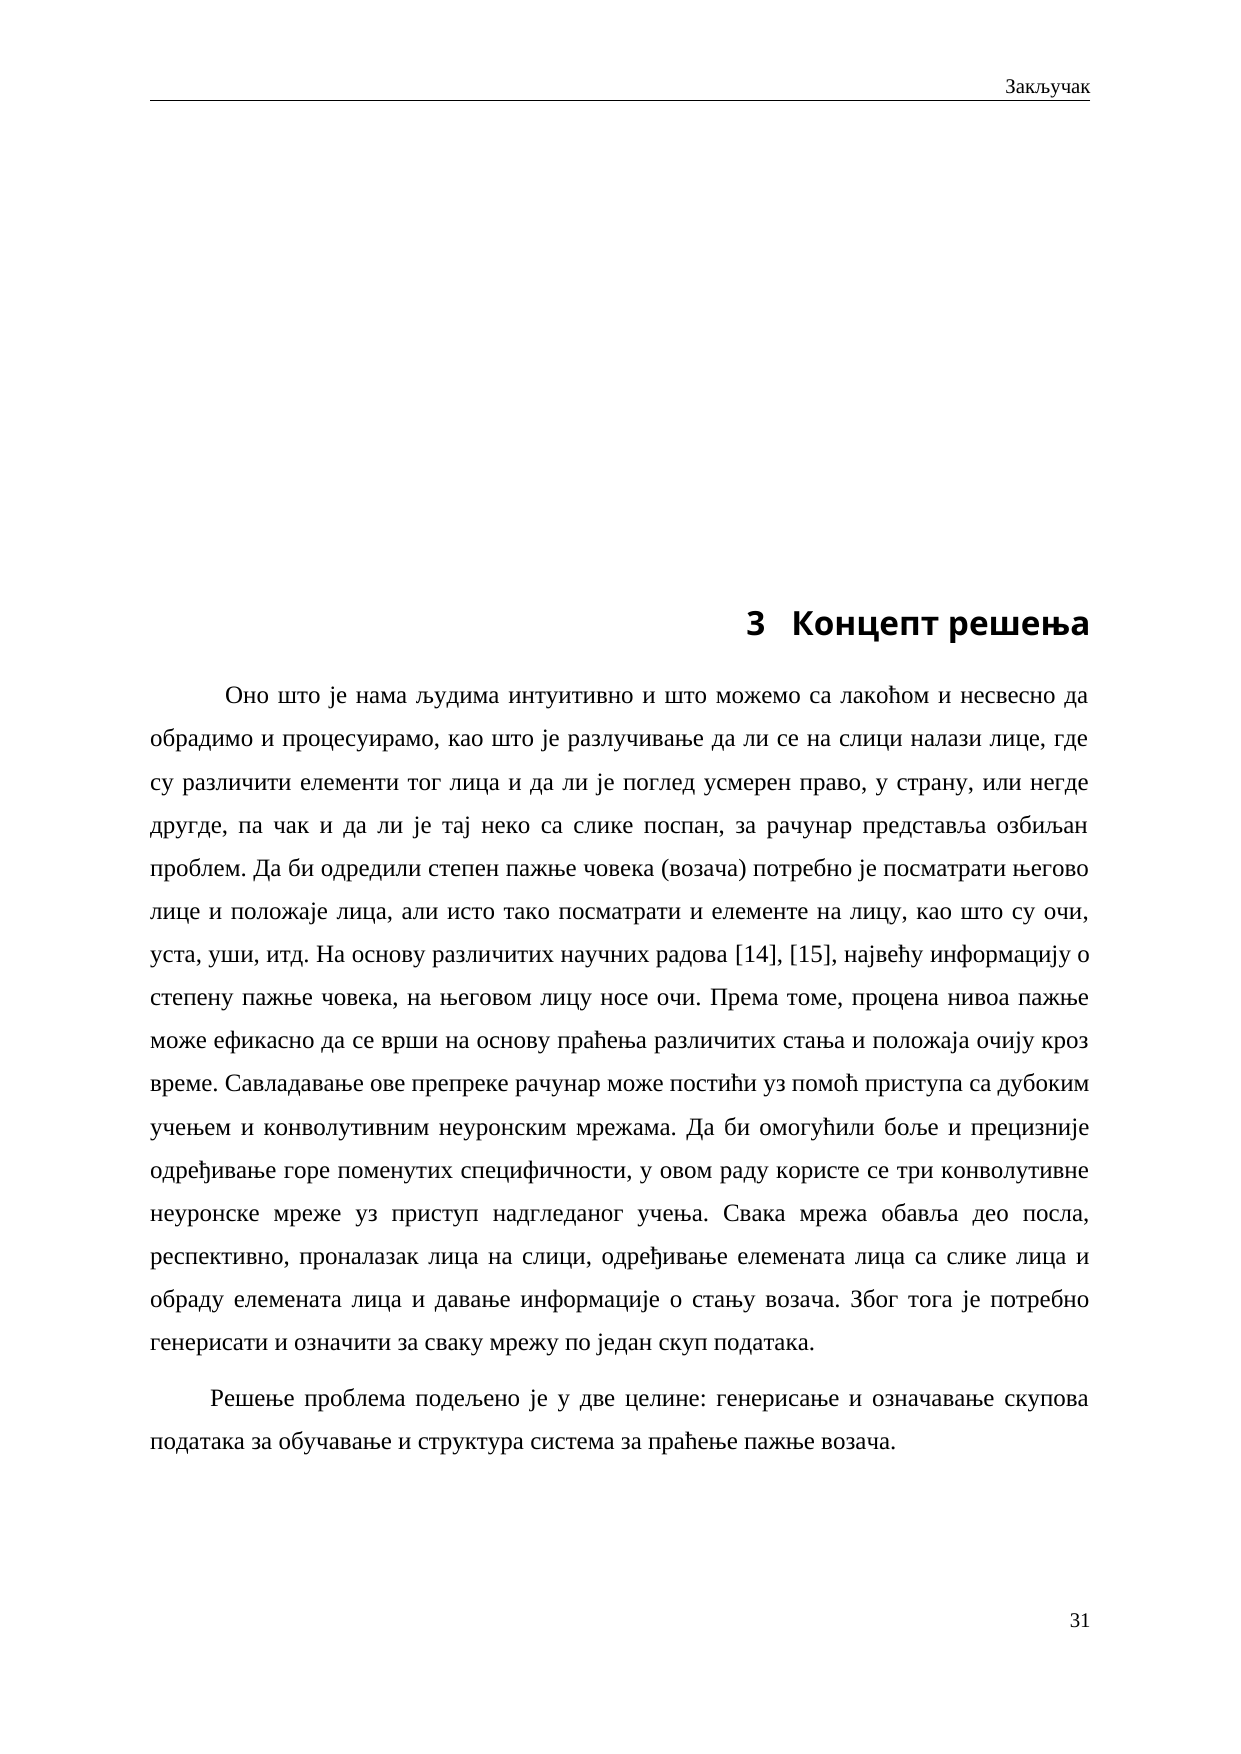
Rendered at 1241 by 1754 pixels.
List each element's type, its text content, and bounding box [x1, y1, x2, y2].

text Оно што је нама људима интуитивно и што можемо са лакоћом и несвесно да обрадимо и процесуирамо, као што је разлучивање да ли се на слици налази лице, где су различити елементи тог лица и да ли је поглед усмерен право, у страну, или негде другде, па чак и да ли је тај неко са слике поспан, за рачунар представља озбиљан проблем. Да би одредили степен пажње човека (возача) потребно је посматрати његово лице и положаје лица, али исто тако посматрати и елементе на лицу, као што су очи, уста, уши, итд. На основу различитих научних радова [14], [15], највећу информацију о степену пажње човека, на његовом лицу носе очи. Према томе, процена нивоа пажње може ефикасно да се врши на основу праћења различитих стања и положаја очију кроз време. Савладавање ове препреке рачунар може постићи уз помоћ приступа са дубоким учењем и конволутивним неуронским мрежама. Да би омогућили боље и прецизније одређивање горе поменутих специфичности, у овом раду користе се три конволутивне неуронске мреже уз приступ надгледаног учења. Свака мрежа обавља део посла, респективно, проналазак лица на слици, одређивање елемената лица са слике лица и обраду елемената лица и давање информације о стању возача. Због тога је потребно генерисати и означити за сваку мрежу по један скуп података. [150, 680, 1090, 1356]
text Решење проблема подељено је у две целине: генерисање и означавање скупова података за обучавање и структура система за праћење пажње возача. [150, 1383, 1090, 1455]
subtitle Концепт решења [150, 600, 1090, 645]
